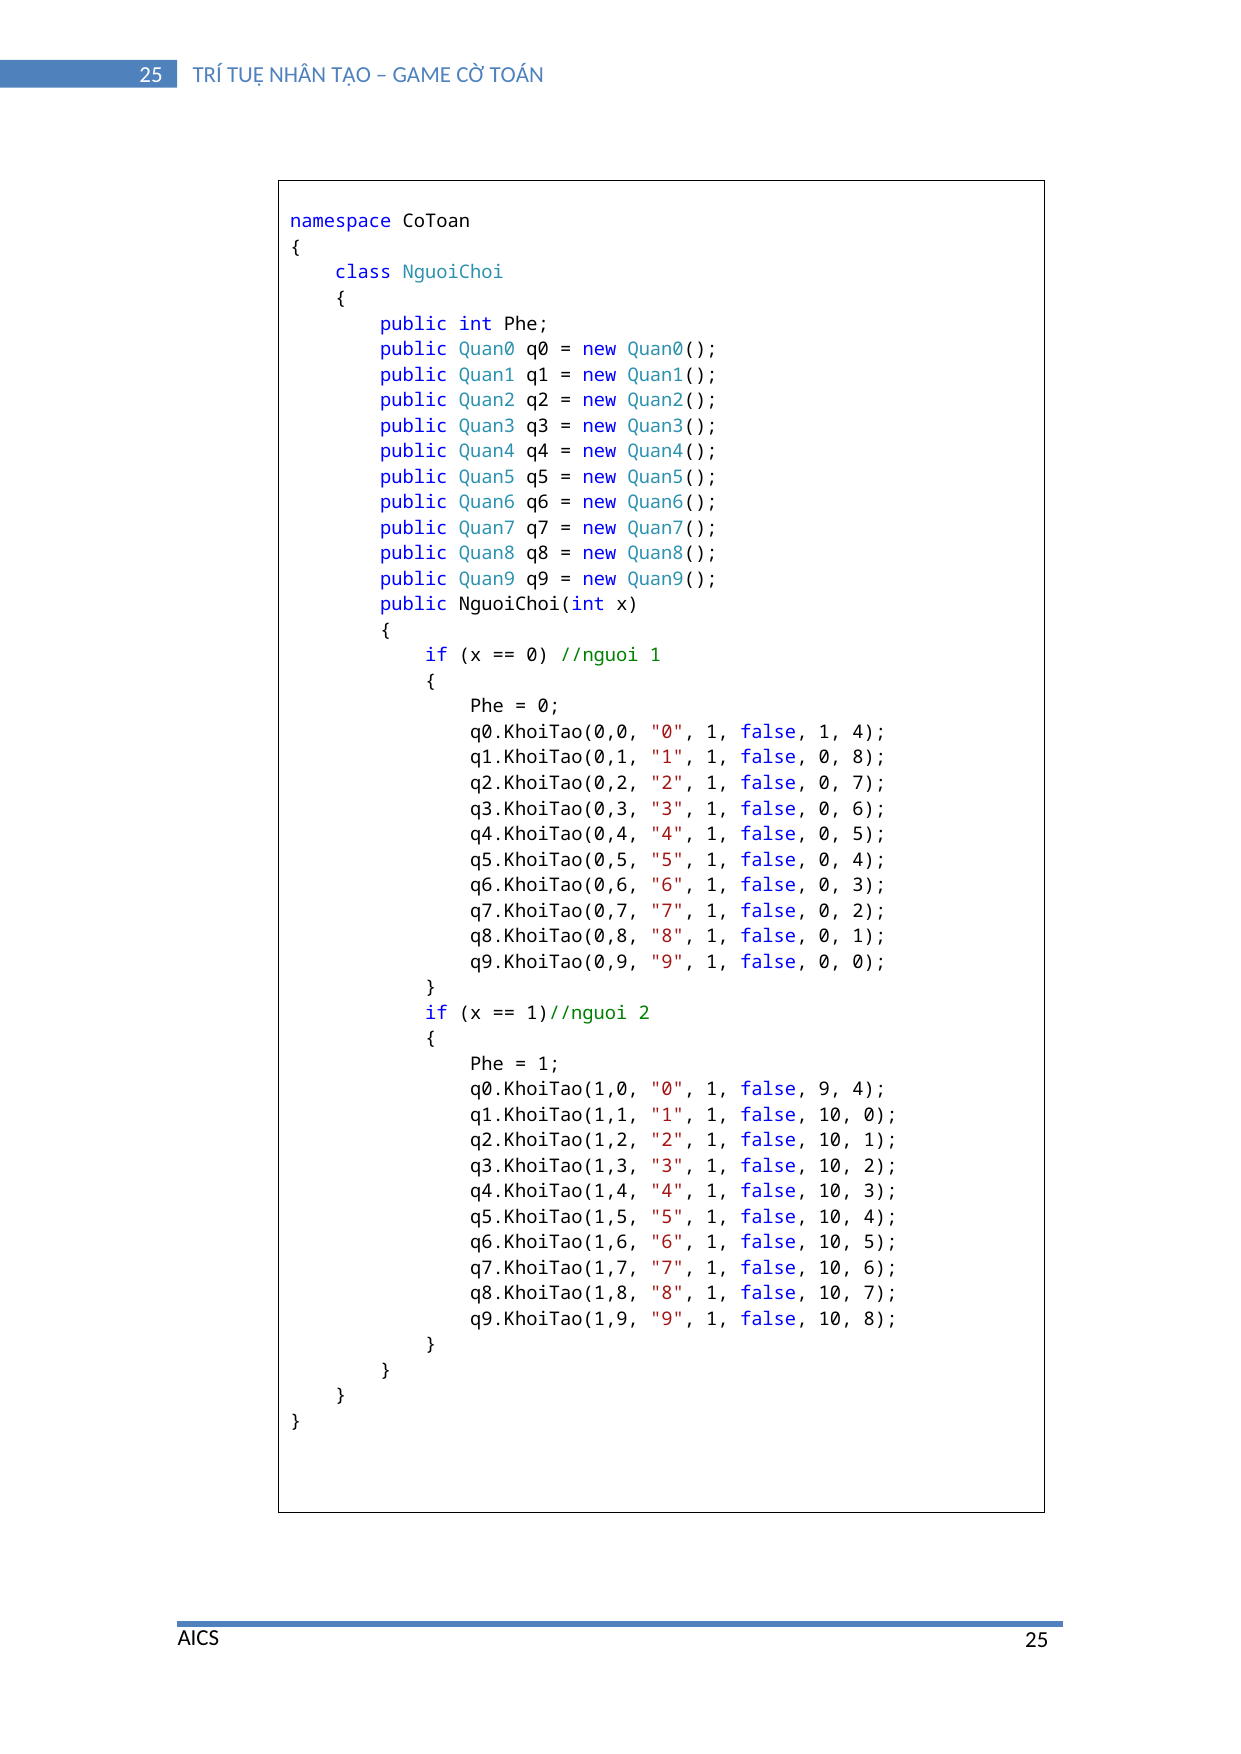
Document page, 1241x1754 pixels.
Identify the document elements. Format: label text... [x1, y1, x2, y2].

table_header namespace CoToan { class NguoiChoi { public int Phe; public Quan0 q0 = new Quan0(); public Quan1 q1 = new Quan1(); public Quan2 q2 = new Quan2(); public Quan3 q3 = new Quan3(); public Quan4 q4 = new Quan4(); public Quan5 q5 = new Quan5(); public Quan6 q6 = new Quan6(); public Quan7 q7 = new Quan7(); public Quan8 q8 = new Quan8(); public Quan9 q9 = new Quan9(); public NguoiChoi(int x) { if (x == 0) //nguoi 1 { Phe = 0; q0.KhoiTao(0,0, "0", 1, false, 1, 4); q1.KhoiTao(0,1, "1", 1, false, 0, 8); q2.KhoiTao(0,2, "2", 1, false, 0, 7); q3.KhoiTao(0,3, "3", 1, false, 0, 6); q4.KhoiTao(0,4, "4", 1, false, 0, 5); q5.KhoiTao(0,5, "5", 1, false, 0, 4); q6.KhoiTao(0,6, "6", 1, false, 0, 3); q7.KhoiTao(0,7, "7", 1, false, 0, 2); q8.KhoiTao(0,8, "8", 1, false, 0, 1); q9.KhoiTao(0,9, "9", 1, false, 0, 0); } if (x == 1)//nguoi 2 { Phe = 1; q0.KhoiTao(1,0, "0", 1, false, 9, 4); q1.KhoiTao(1,1, "1", 1, false, 10, 0); q2.KhoiTao(1,2, "2", 1, false, 10, 1); q3.KhoiTao(1,3, "3", 1, false, 10, 2); q4.KhoiTao(1,4, "4", 1, false, 10, 3); q5.KhoiTao(1,5, "5", 1, false, 10, 4); q6.KhoiTao(1,6, "6", 1, false, 10, 5); q7.KhoiTao(1,7, "7", 1, false, 10, 6); q8.KhoiTao(1,8, "8", 1, false, 10, 7); q9.KhoiTao(1,9, "9", 1, false, 10, 8); } } } } [279, 181, 1044, 1512]
